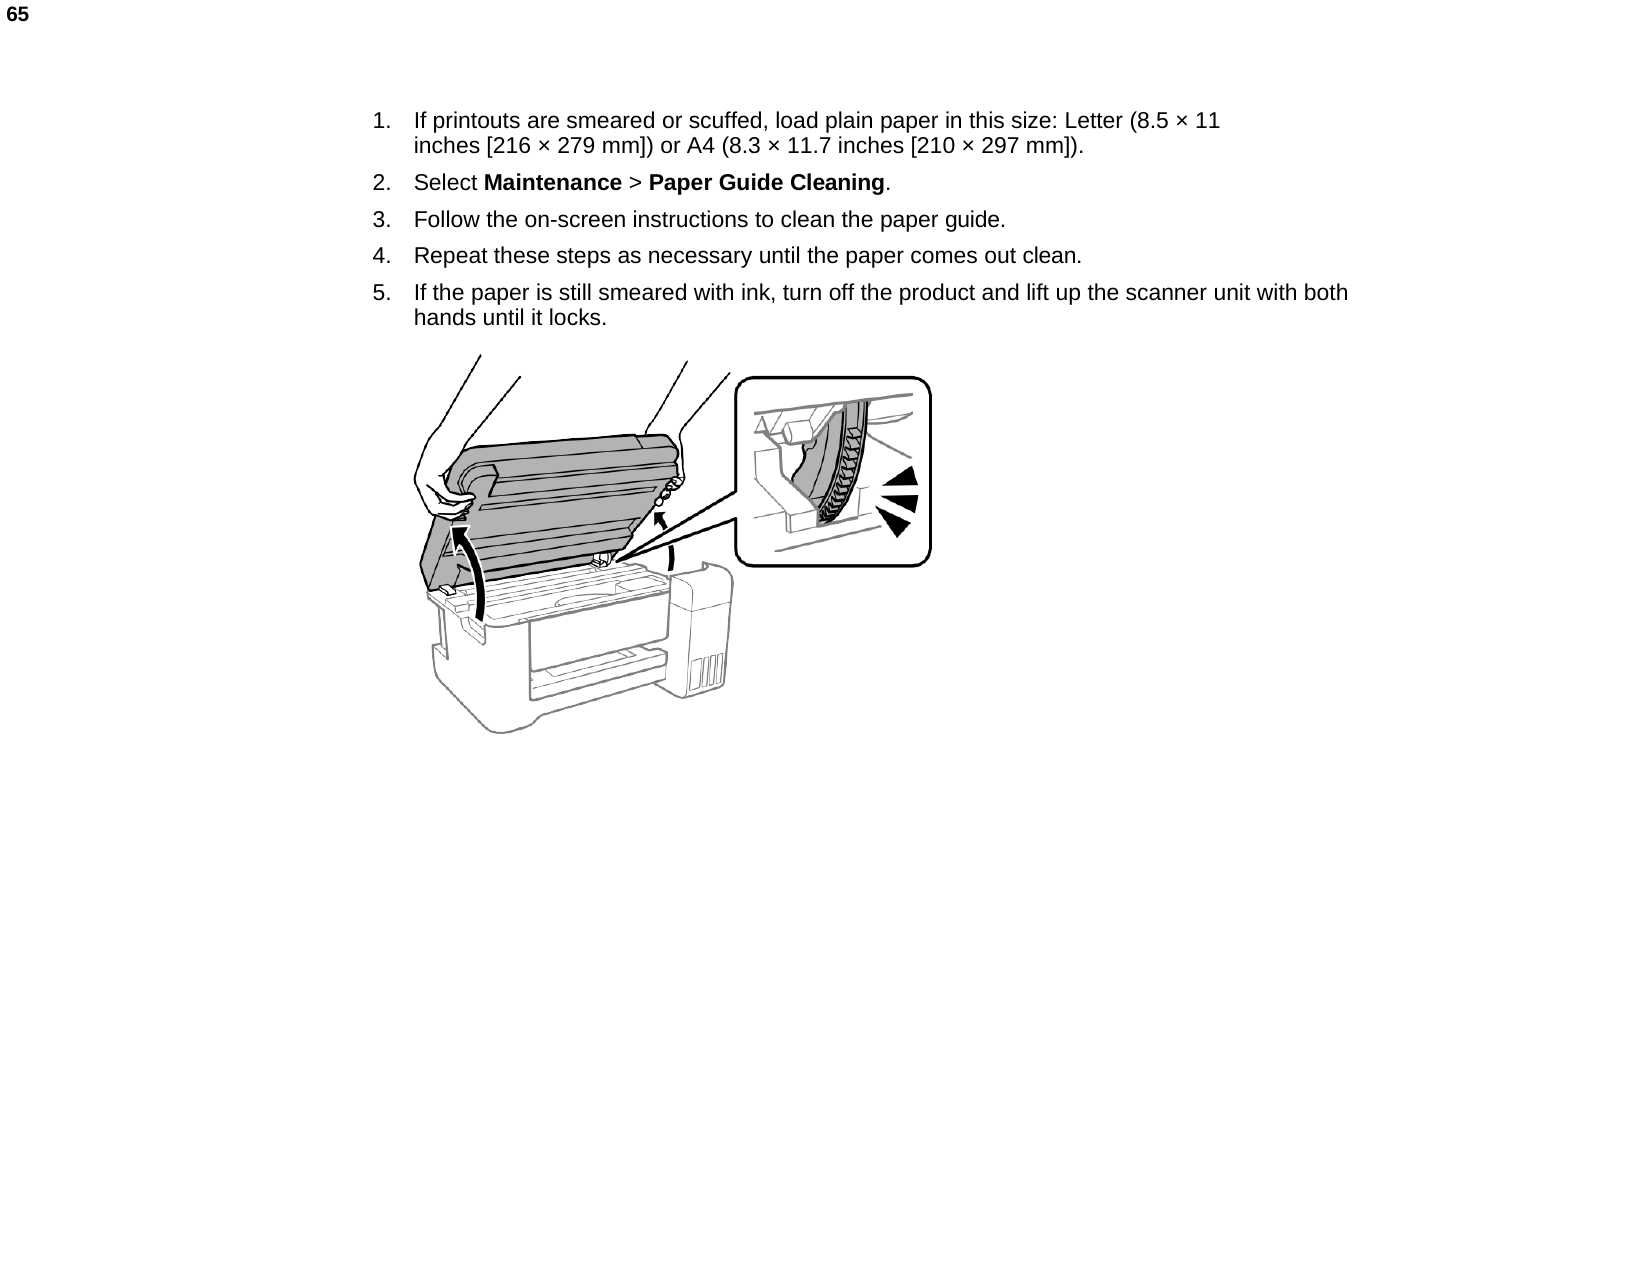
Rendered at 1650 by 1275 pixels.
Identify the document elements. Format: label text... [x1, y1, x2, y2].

list If printouts are smeared or scuffed, load plain paper in this size: Letter (8.5 × 11 inches [216 × 279 mm]) or A4 (8.3 × 11.7 inches [210 × 297 mm]). [372, 108, 1281, 159]
list Select Maintenance > Paper Guide Cleaning. [372, 169, 1435, 196]
list Follow the on-screen instructions to clean the paper guide. [372, 206, 1435, 232]
list Repeat these steps as necessary until the paper comes out clean. [372, 242, 1435, 269]
list If the paper is still smeared with ink, turn off the product and lift up the scanner unit with both hands until it locks. [372, 280, 1402, 330]
picture [413, 354, 933, 734]
